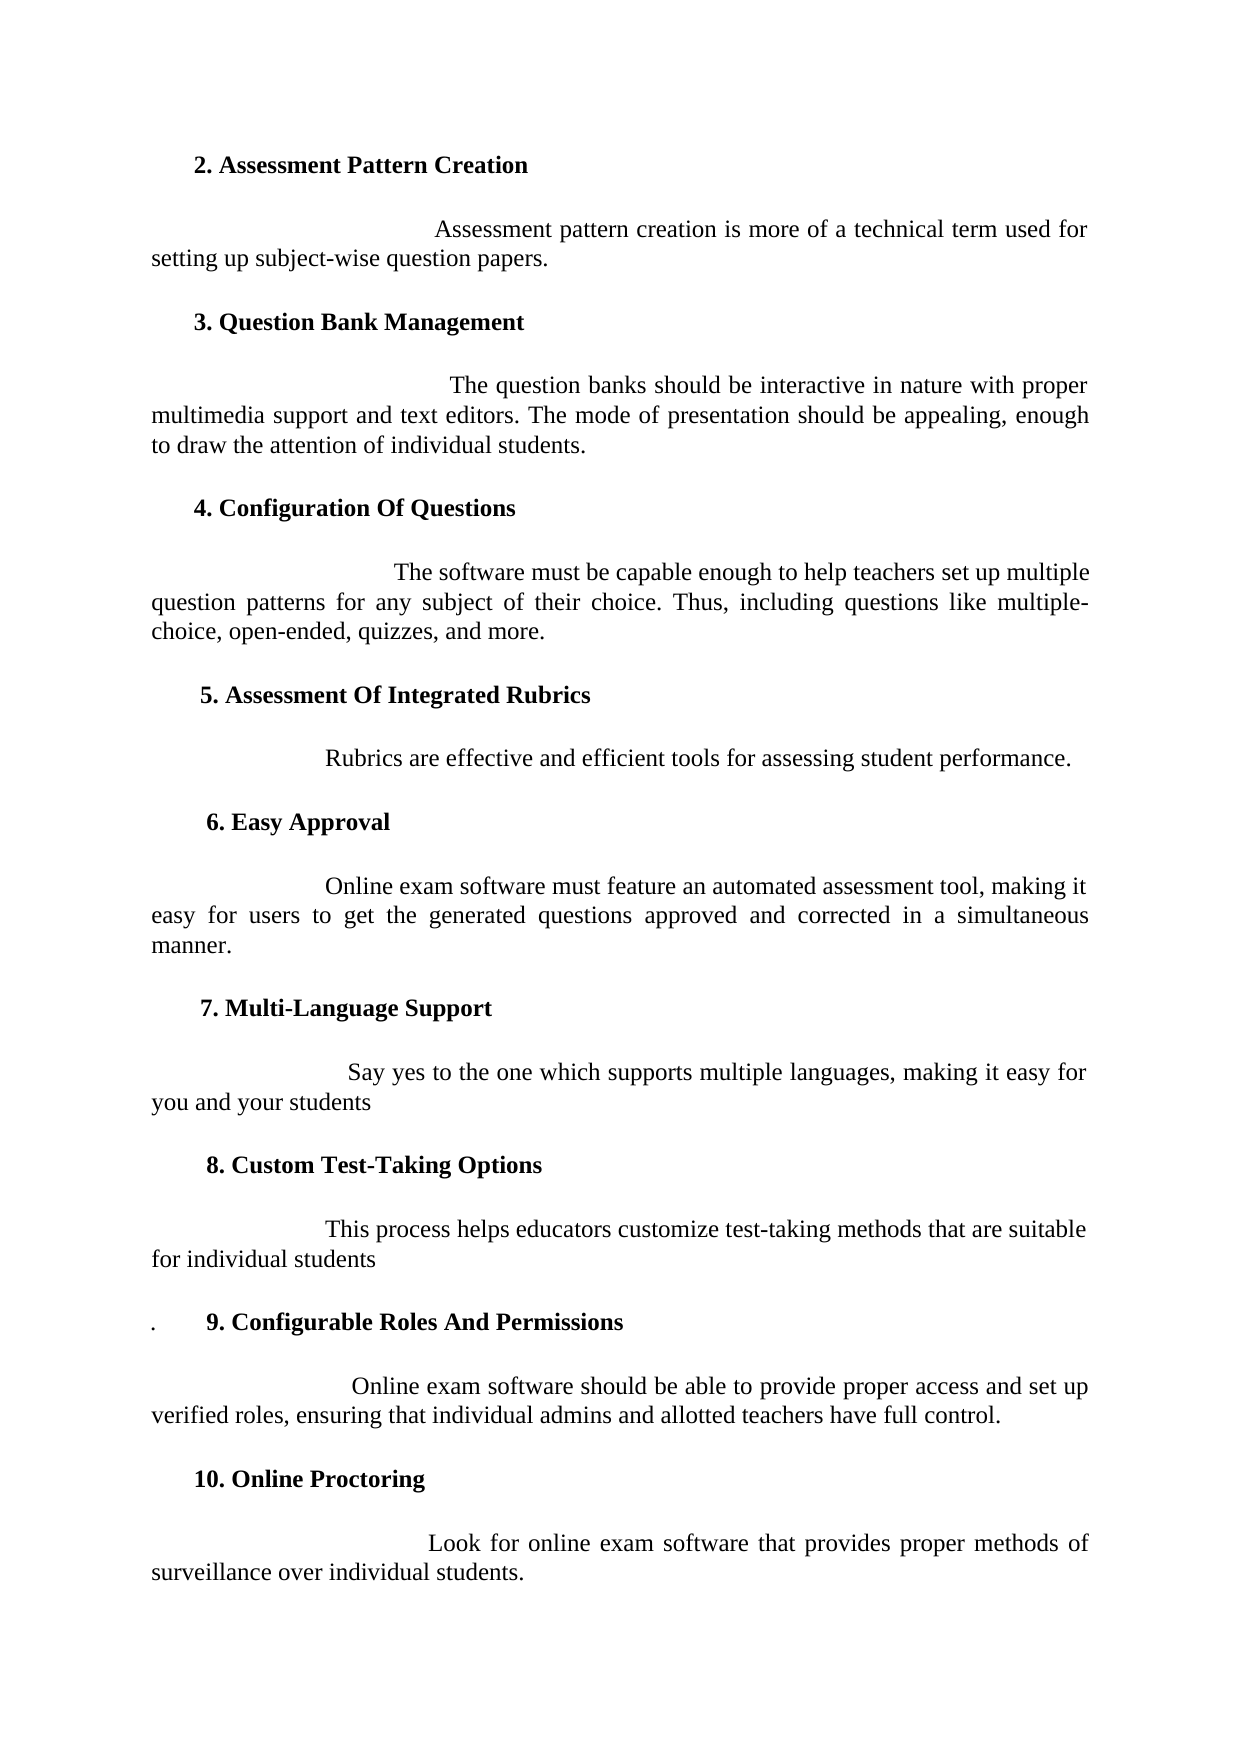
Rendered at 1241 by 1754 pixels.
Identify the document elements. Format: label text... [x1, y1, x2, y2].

text 7. Multi-Language Support [150, 993, 1090, 1022]
text 8. Custom Test-Taking Options [150, 1150, 1090, 1179]
text 3. Question Bank Management [150, 307, 1090, 336]
text Rubrics are effective and efficient tools for assessing student performance. [150, 743, 1090, 772]
text Assessment pattern creation is more of a technical term used for setting up subject-wise question papers. [150, 214, 1090, 272]
text The question banks should be interactive in nature with proper multimedia support and text editors. The mode of presentation should be appealing, enough to draw the attention of individual students. [150, 371, 1090, 458]
text This process helps educators customize test-taking methods that are suitable for individual students [150, 1214, 1090, 1272]
text 4. Configuration Of Questions [150, 493, 1090, 522]
text The software must be capable enough to help teachers set up multiple question patterns for any subject of their choice. Thus, including questions like multiple-choice, open-ended, quizzes, and more. [150, 557, 1090, 645]
text 10. Online Proctoring [150, 1464, 1090, 1493]
text 2. Assessment Pattern Creation [150, 150, 1090, 179]
text Online exam software should be able to provide proper access and set up verified roles, ensuring that individual admins and allotted teachers have full control. [150, 1371, 1090, 1429]
text 5. Assessment Of Integrated Rubrics [150, 680, 1090, 708]
text 6. Easy Approval [150, 807, 1090, 836]
text . 9. Configurable Roles And Permissions [150, 1307, 1090, 1336]
text Look for online exam software that provides proper methods of surveillance over individual students. [150, 1528, 1090, 1586]
text Say yes to the one which supports multiple languages, making it easy for you and your students [150, 1057, 1090, 1116]
text Online exam software must feature an automated assessment tool, making it easy for users to get the generated questions approved and corrected in a simultaneous manner. [150, 871, 1090, 959]
